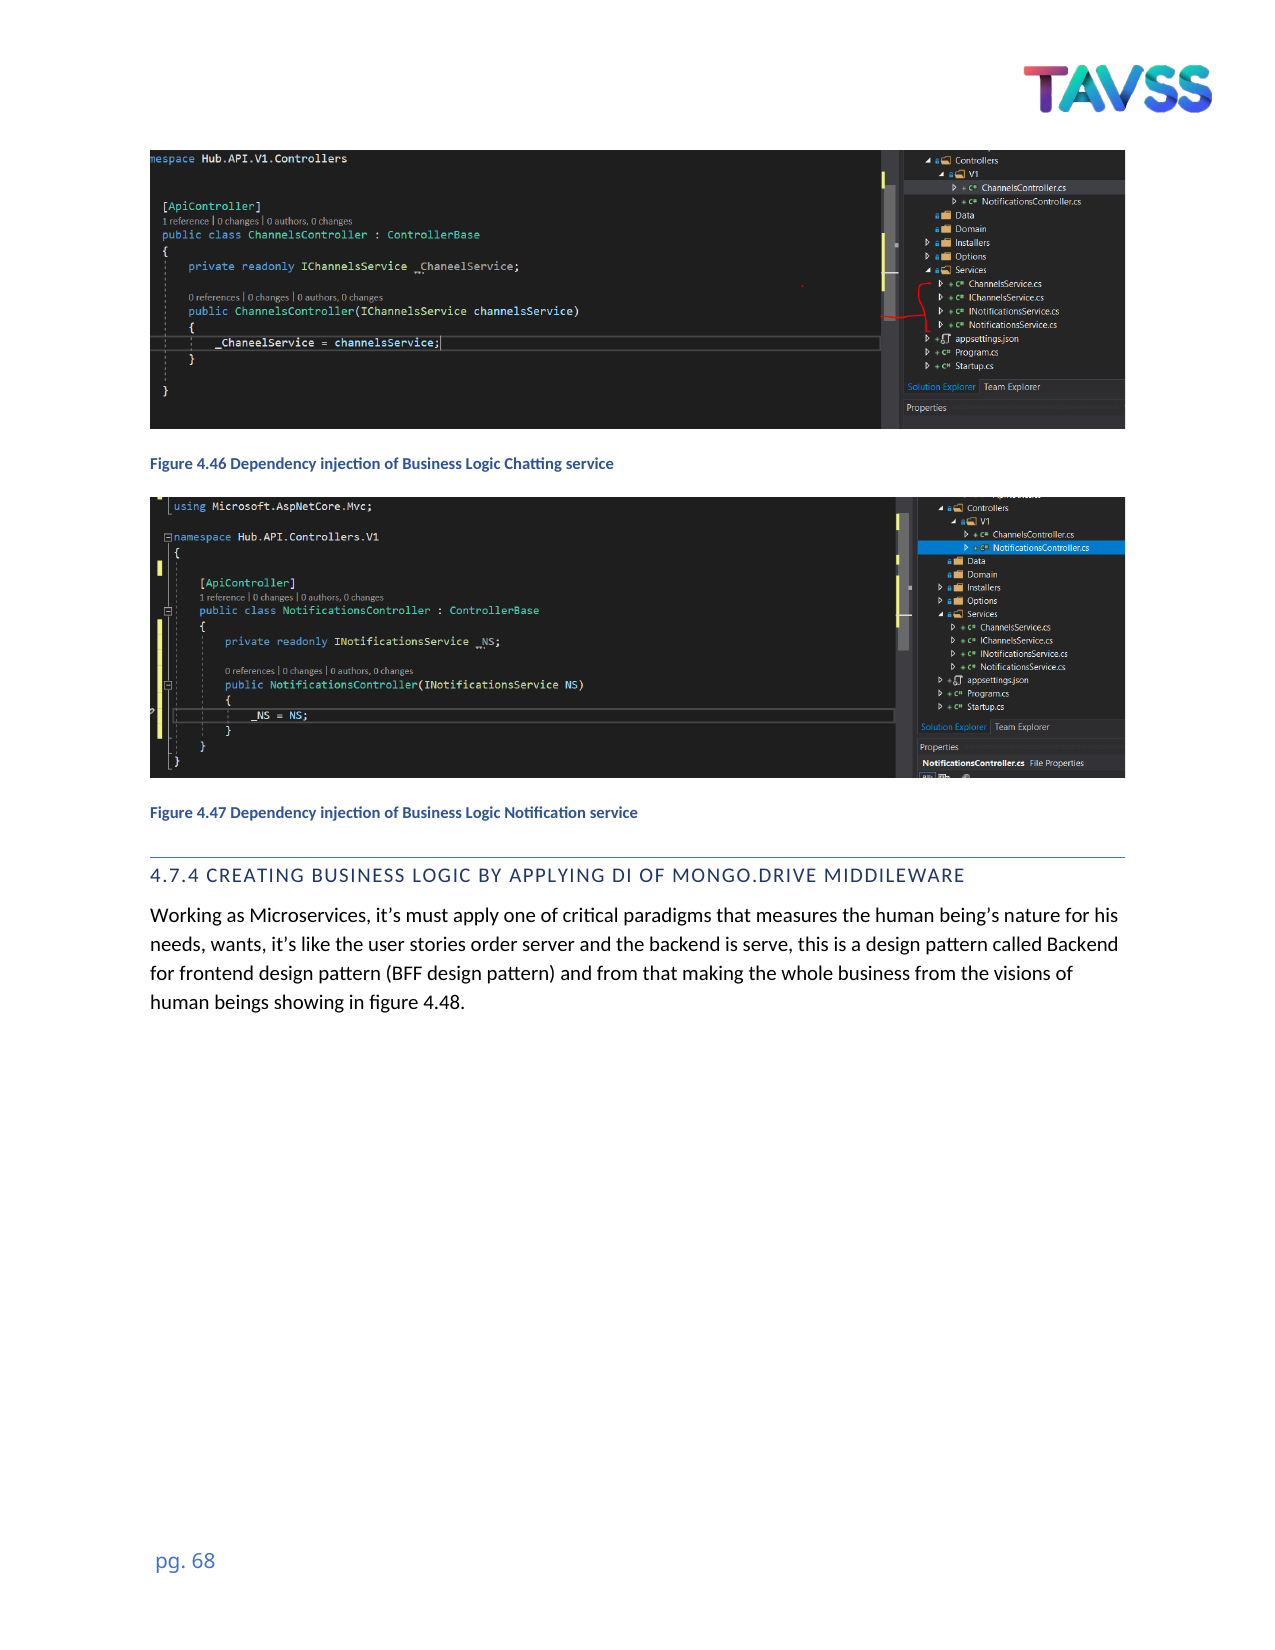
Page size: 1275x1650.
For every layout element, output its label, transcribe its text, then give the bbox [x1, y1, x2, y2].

text Figure 4.46 Dependency injection of Business Logic Chatting service [150, 453, 1125, 474]
picture [1002, 41, 1236, 135]
text Working as Microservices, it’s must apply one of critical paradigms that measures the human being’s nature for his needs, wants, it’s like the user stories order server and the backend is serve, this is a design pattern called Backend for frontend design pattern (BFF design pattern) and from that making the whole business from the visions of human beings showing in figure 4.48. [150, 902, 1125, 1015]
subtitle 4.7.4 Creating Business Logic by applying DI of Mongo.Drive middileware [150, 858, 1125, 888]
picture [150, 150, 1125, 429]
text Figure 4.47 Dependency injection of Business Logic Notification service [150, 802, 1125, 822]
picture [150, 497, 1125, 778]
